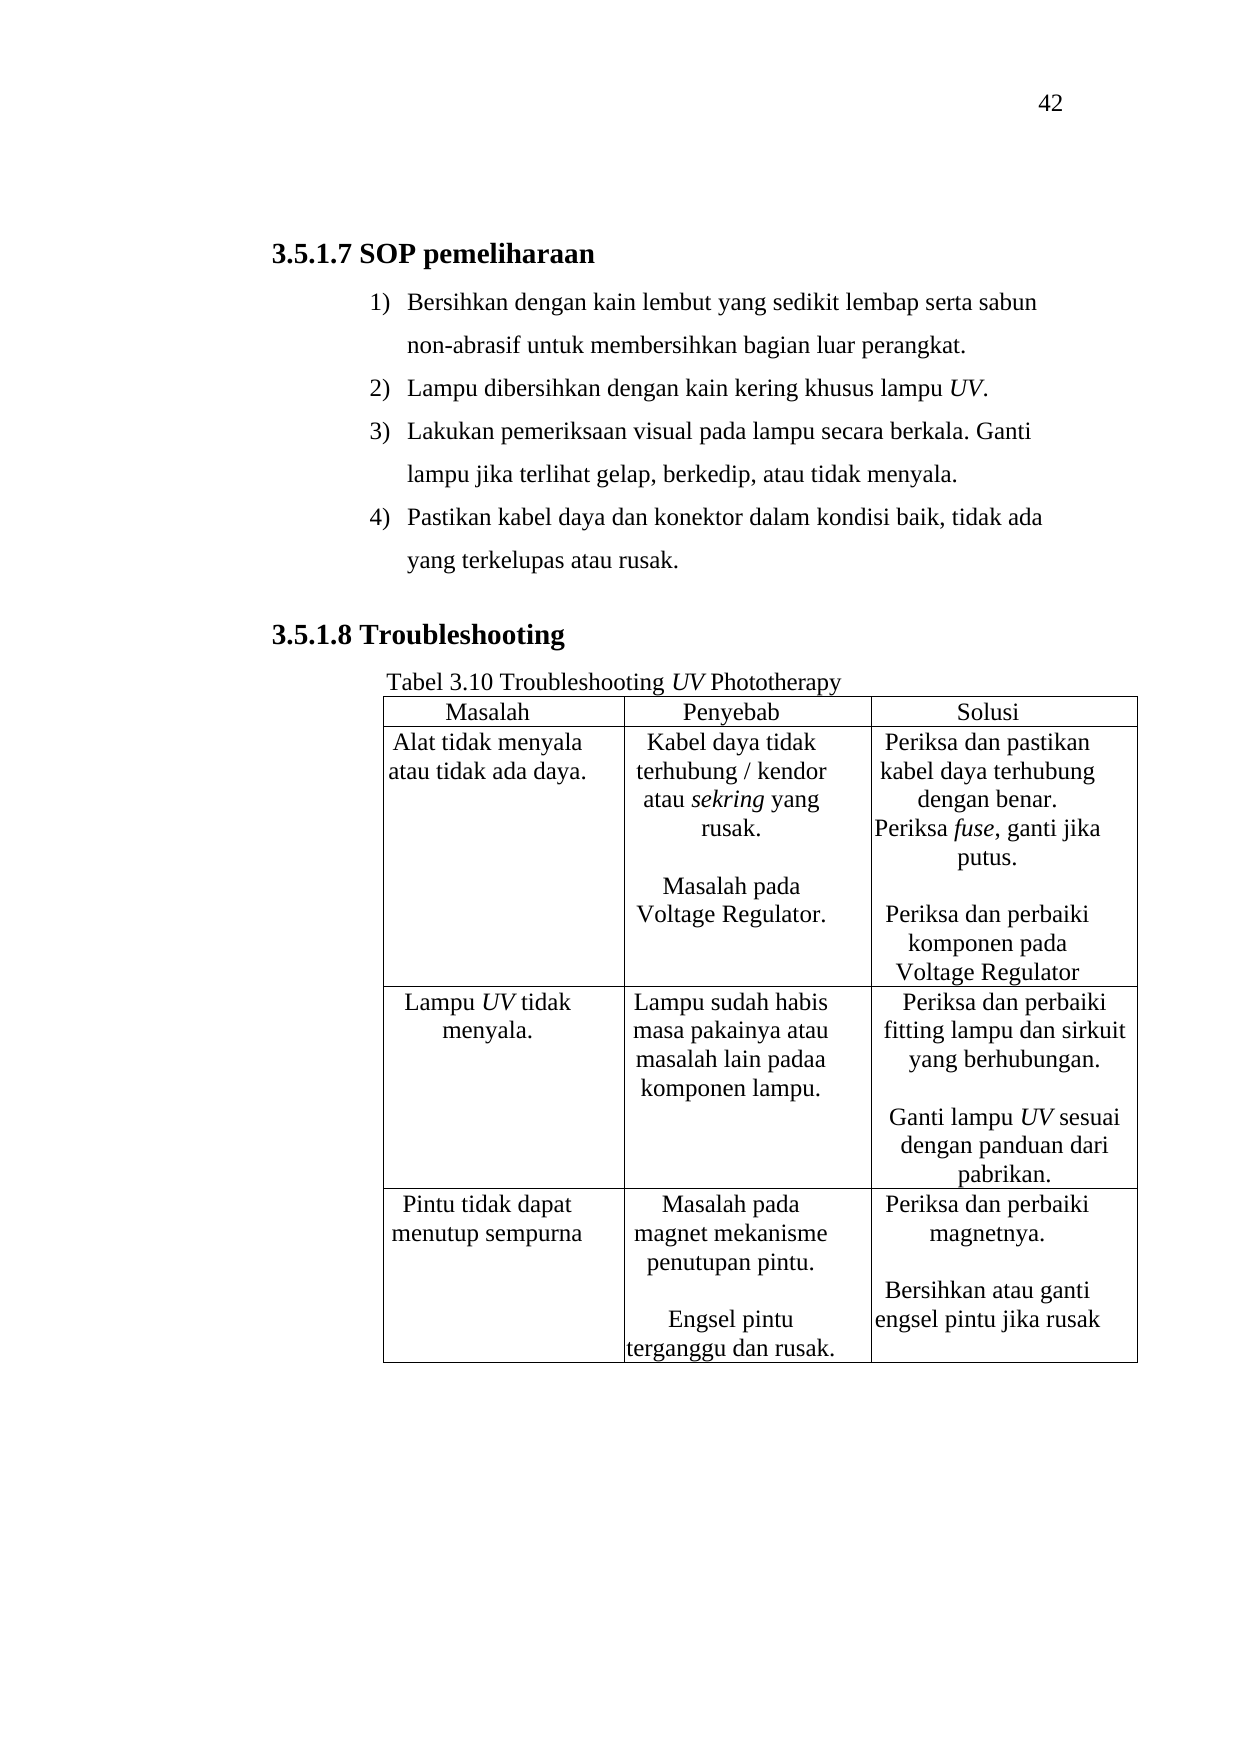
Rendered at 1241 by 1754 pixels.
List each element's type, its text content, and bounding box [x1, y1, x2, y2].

list Lampu dibersihkan dengan kain kering khusus lampu UV. [369, 373, 1063, 402]
table_cell Periksa dan perbaiki fitting lampu dan sirkuit yang berhubungan. Ganti lampu UV sesuai dengan panduan dari pabrikan. [872, 987, 1137, 1188]
table_cell Lampu UV tidak menyala. [384, 987, 624, 1188]
text Tabel 3.10 Troubleshooting UV Phototherapy [320, 667, 1028, 696]
list Bersihkan dengan kain lembut yang sedikit lembap serta sabun non-abrasif untuk membersihkan bagian luar perangkat. [369, 287, 1063, 358]
text Troubleshooting [272, 617, 1028, 651]
table_cell Kabel daya tidak terhubung / kendor atau sekring yang rusak. Masalah pada Voltage Regulator. [625, 727, 871, 986]
table_header Penyebab [625, 697, 871, 726]
table_cell Periksa dan pastikan kabel daya terhubung dengan benar. Periksa fuse, ganti jika putus. Periksa dan perbaiki komponen pada Voltage Regulator [872, 727, 1137, 986]
table_cell Lampu sudah habis masa pakainya atau masalah lain padaa komponen lampu. [625, 987, 871, 1188]
table_cell Masalah pada magnet mekanisme penutupan pintu. Engsel pintu terganggu dan rusak. [625, 1189, 871, 1362]
table_header Masalah [384, 697, 624, 726]
table_cell Pintu tidak dapat menutup sempurna [384, 1189, 624, 1362]
list Lakukan pemeriksaan visual pada lampu secara berkala. Ganti lampu jika terlihat gelap, berkedip, atau tidak menyala. [369, 416, 1063, 488]
text SOP pemeliharaan [272, 236, 1028, 270]
table_header Solusi [872, 697, 1137, 726]
table_cell Periksa dan perbaiki magnetnya. Bersihkan atau ganti engsel pintu jika rusak [872, 1189, 1137, 1362]
list Pastikan kabel daya dan konektor dalam kondisi baik, tidak ada yang terkelupas atau rusak. [369, 502, 1063, 574]
table_cell Alat tidak menyala atau tidak ada daya. [384, 727, 624, 986]
